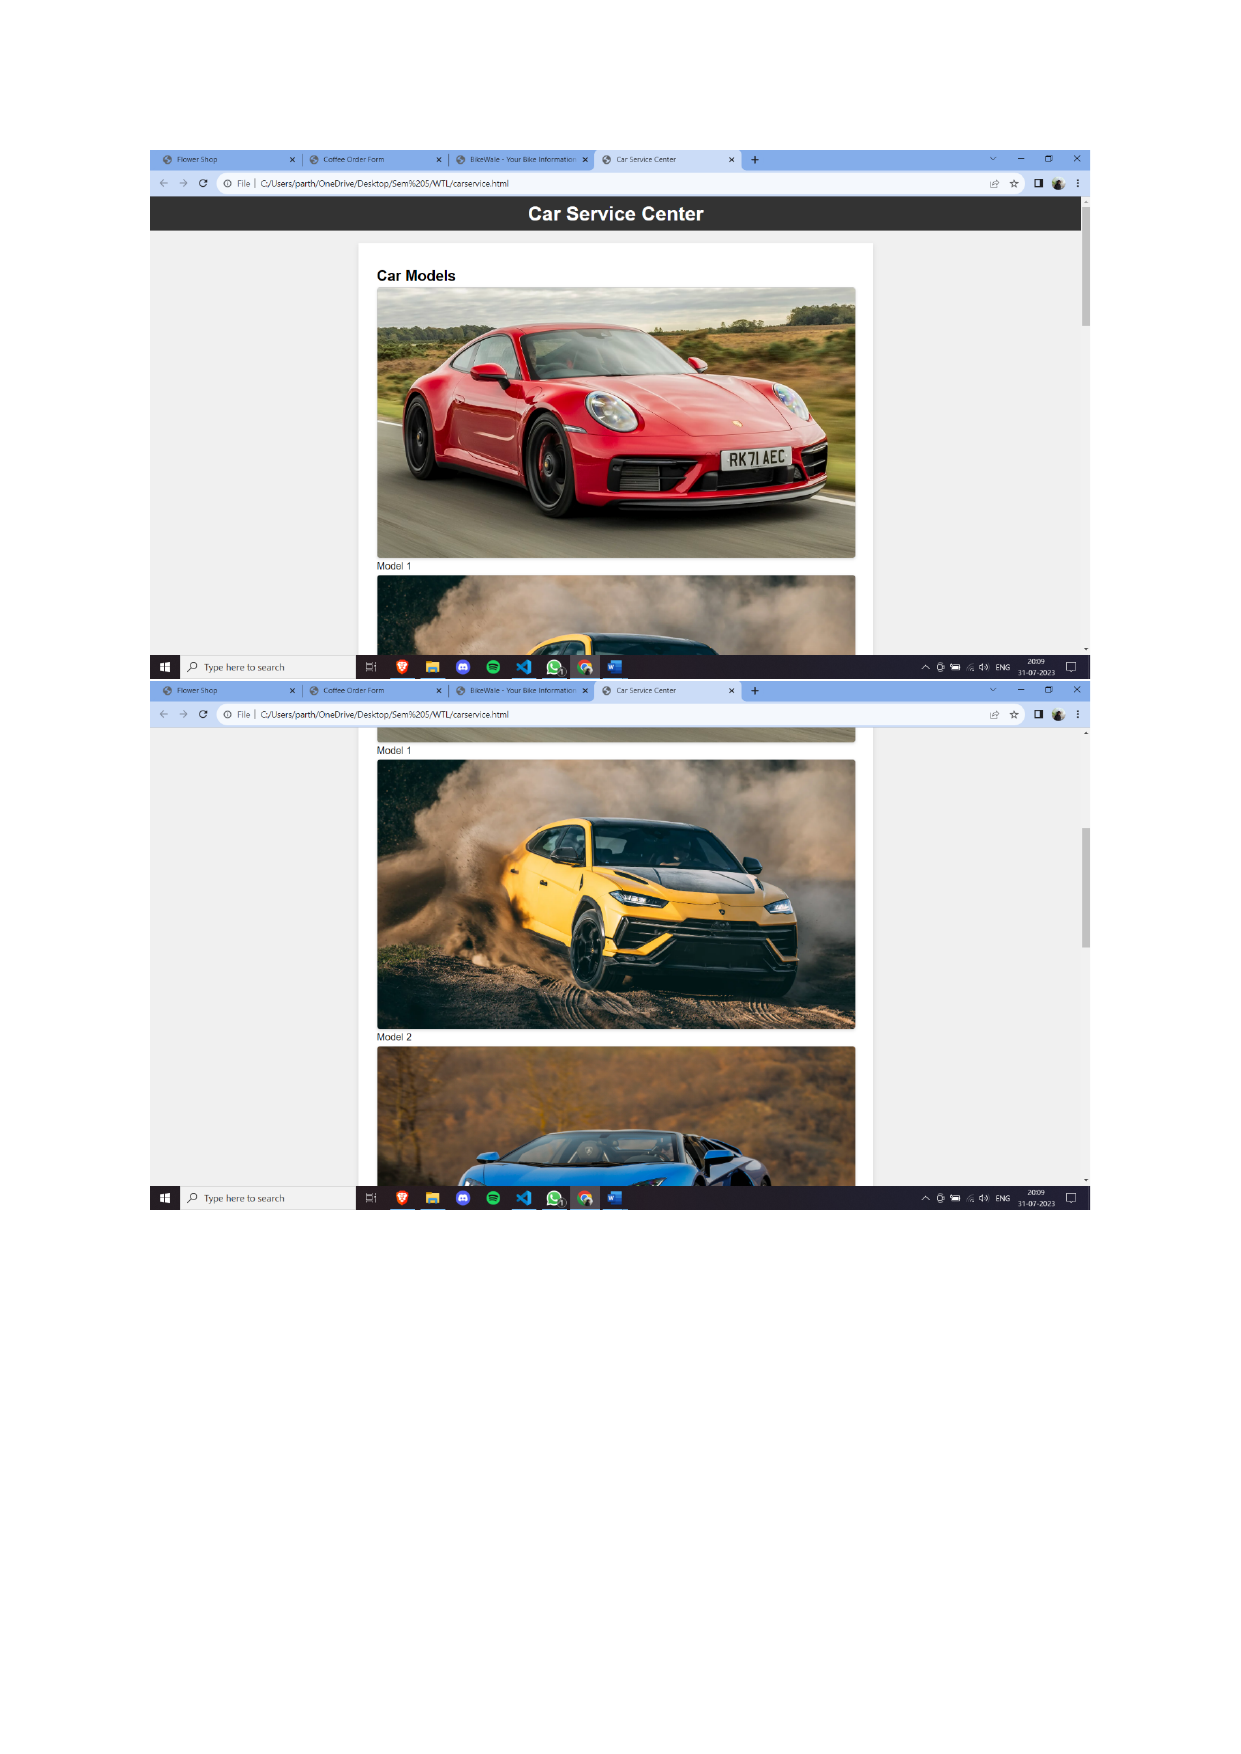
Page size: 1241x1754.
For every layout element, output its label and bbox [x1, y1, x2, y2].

picture [150, 681, 1091, 1210]
picture [150, 150, 1091, 679]
